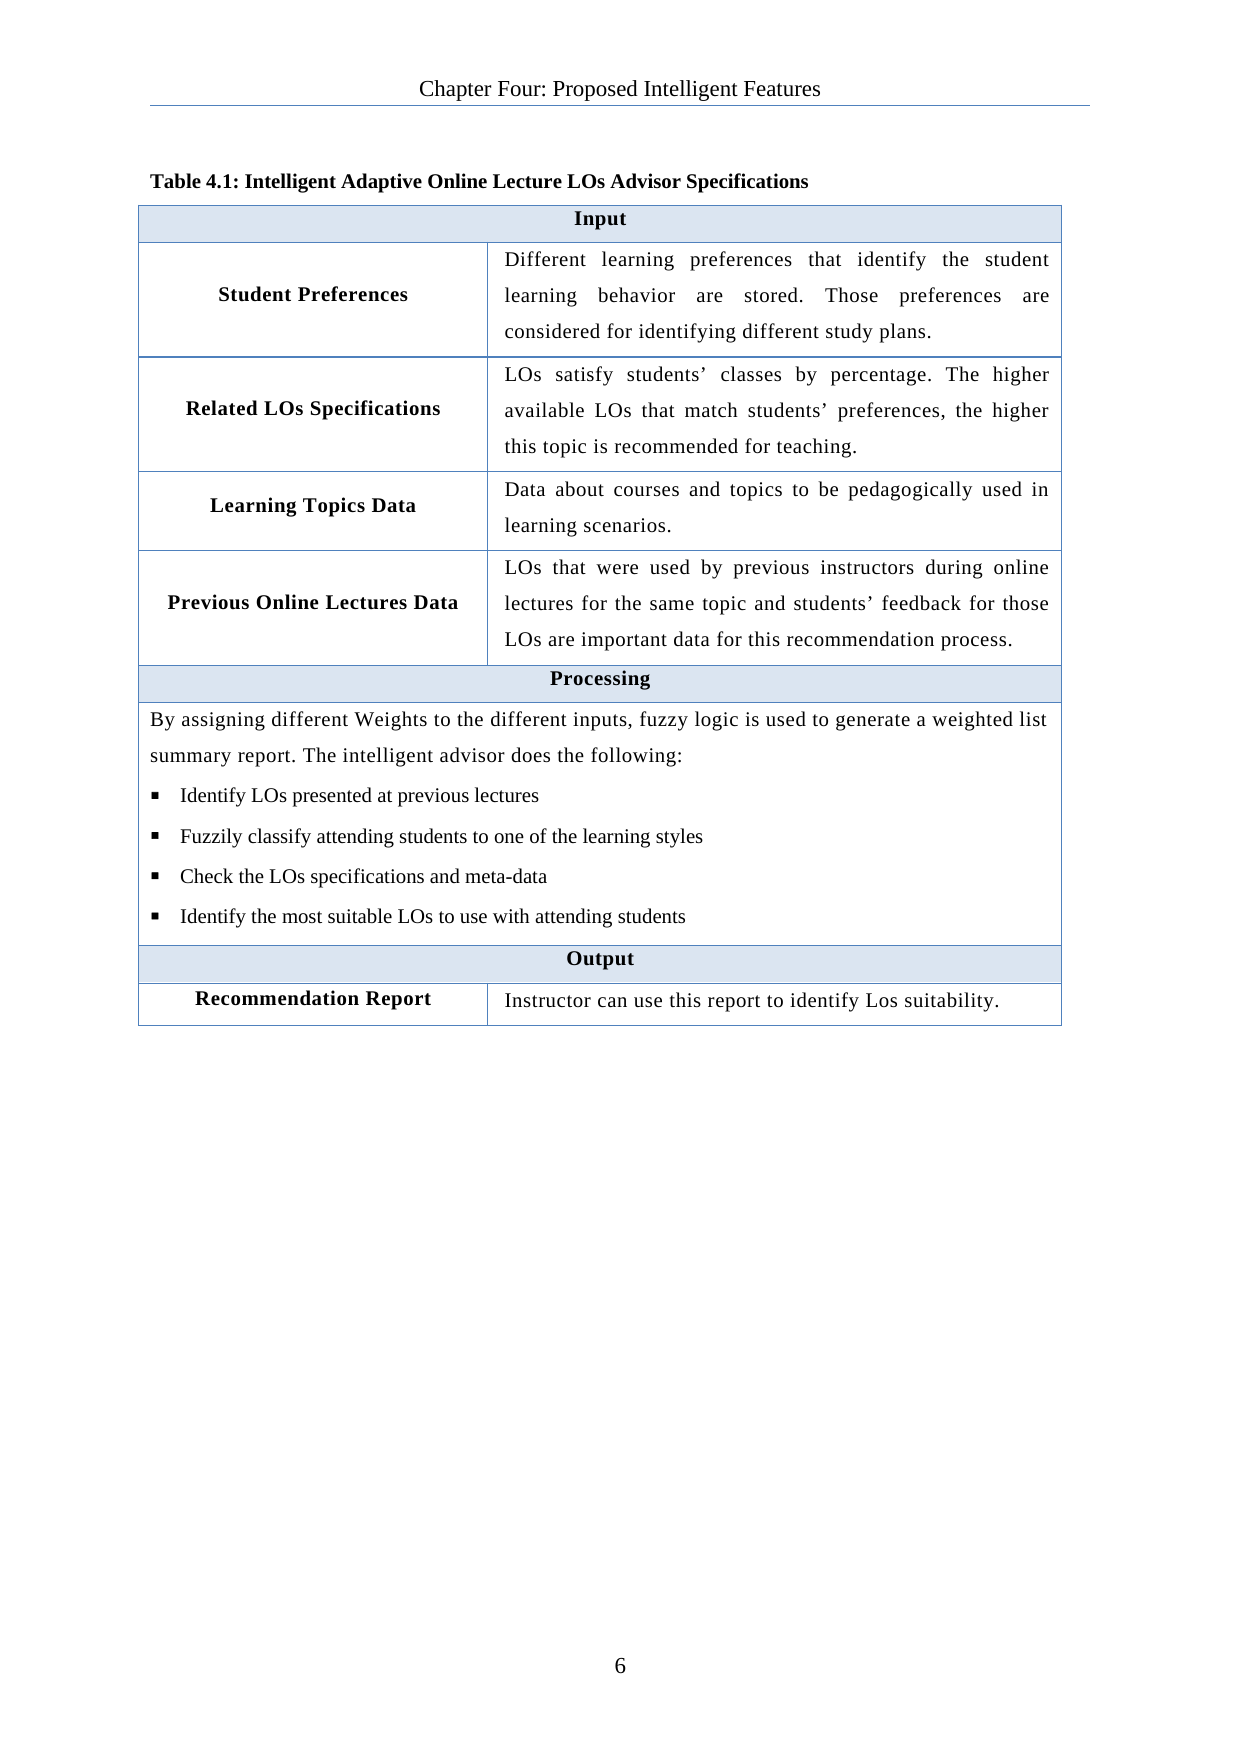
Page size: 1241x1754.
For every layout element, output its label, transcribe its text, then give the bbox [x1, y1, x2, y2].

table_cell LOs that were used by previous instructors during online lectures for the same topic and students’ feedback for those LOs are important data for this recommendation process. [488, 551, 1061, 665]
table_cell Previous Online Lectures Data [139, 551, 487, 665]
table_cell Different learning preferences that identify the student learning behavior are stored. Those preferences are considered for identifying different study plans. [488, 243, 1061, 356]
table_cell Output [139, 946, 1061, 982]
table_cell Processing [139, 666, 1061, 702]
table_cell By assigning different Weights to the different inputs, fuzzy logic is used to generate a weighted list summary report. The intelligent advisor does the following: Identify LOs presented at previous lectures Fuzzily classify attending students to one of the learning styles Check the LOs specifications and meta-data Identify the most suitable LOs to use with attending students [139, 703, 1061, 945]
table_cell Instructor can use this report to identify Los suitability. [488, 984, 1061, 1025]
table_cell Related LOs Specifications [139, 358, 487, 471]
table_cell Learning Topics Data [139, 472, 487, 550]
table_cell Recommendation Report [139, 984, 487, 1025]
text Table 4.1: Intelligent Adaptive Online Lecture LOs Advisor Specifications [150, 168, 1090, 193]
table_cell LOs satisfy students’ classes by percentage. The higher available LOs that match students’ preferences, the higher this topic is recommended for teaching. [488, 358, 1061, 471]
table_cell Student Preferences [139, 243, 487, 356]
table_header Input [139, 206, 1061, 242]
table_cell Data about courses and topics to be pedagogically used in learning scenarios. [488, 472, 1061, 550]
